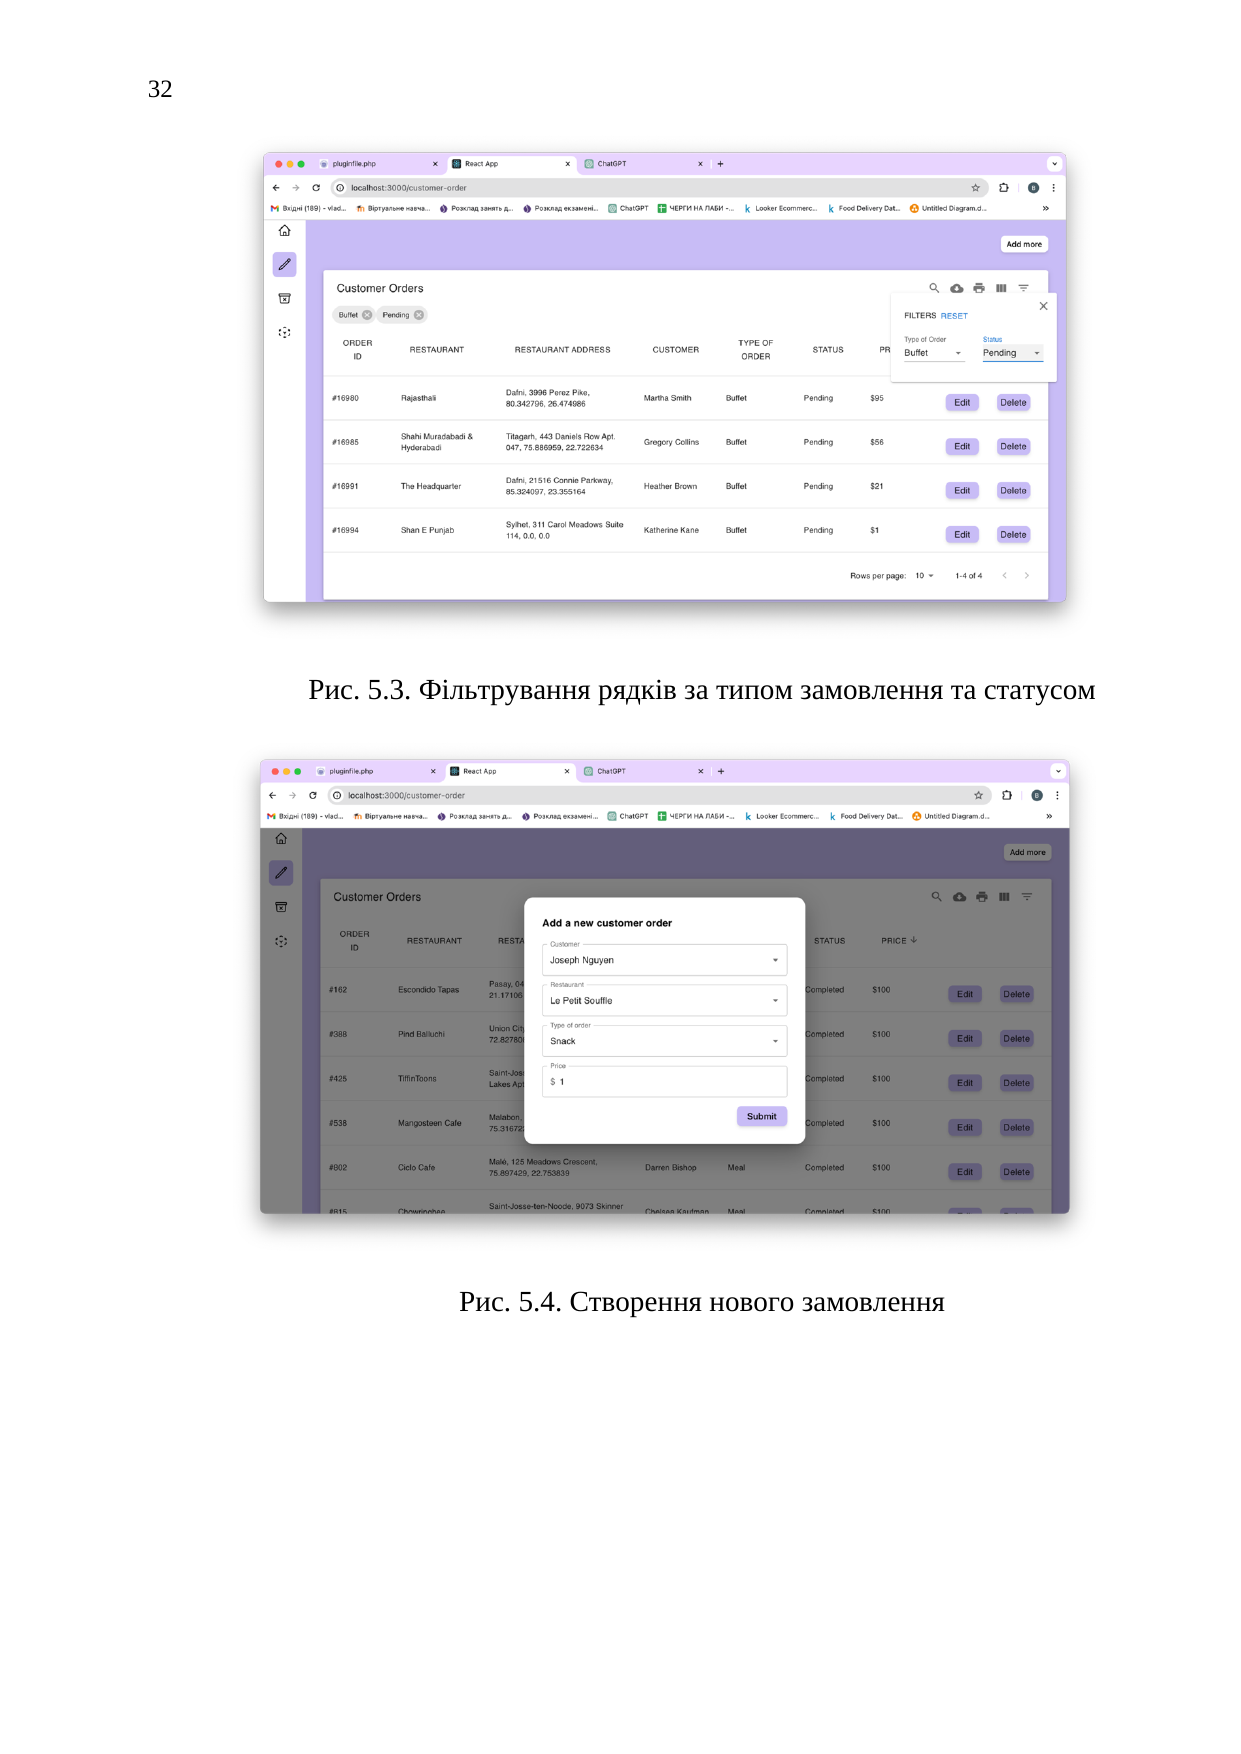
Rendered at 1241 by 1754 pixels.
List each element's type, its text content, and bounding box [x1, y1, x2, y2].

text Рис. 5.3. Фільтрування рядків за типом замовлення та статусом [223, 672, 1181, 706]
text Рис. 5.4. Створення нового замовлення [223, 1284, 1181, 1317]
picture [228, 739, 1100, 1255]
picture [232, 131, 1097, 643]
